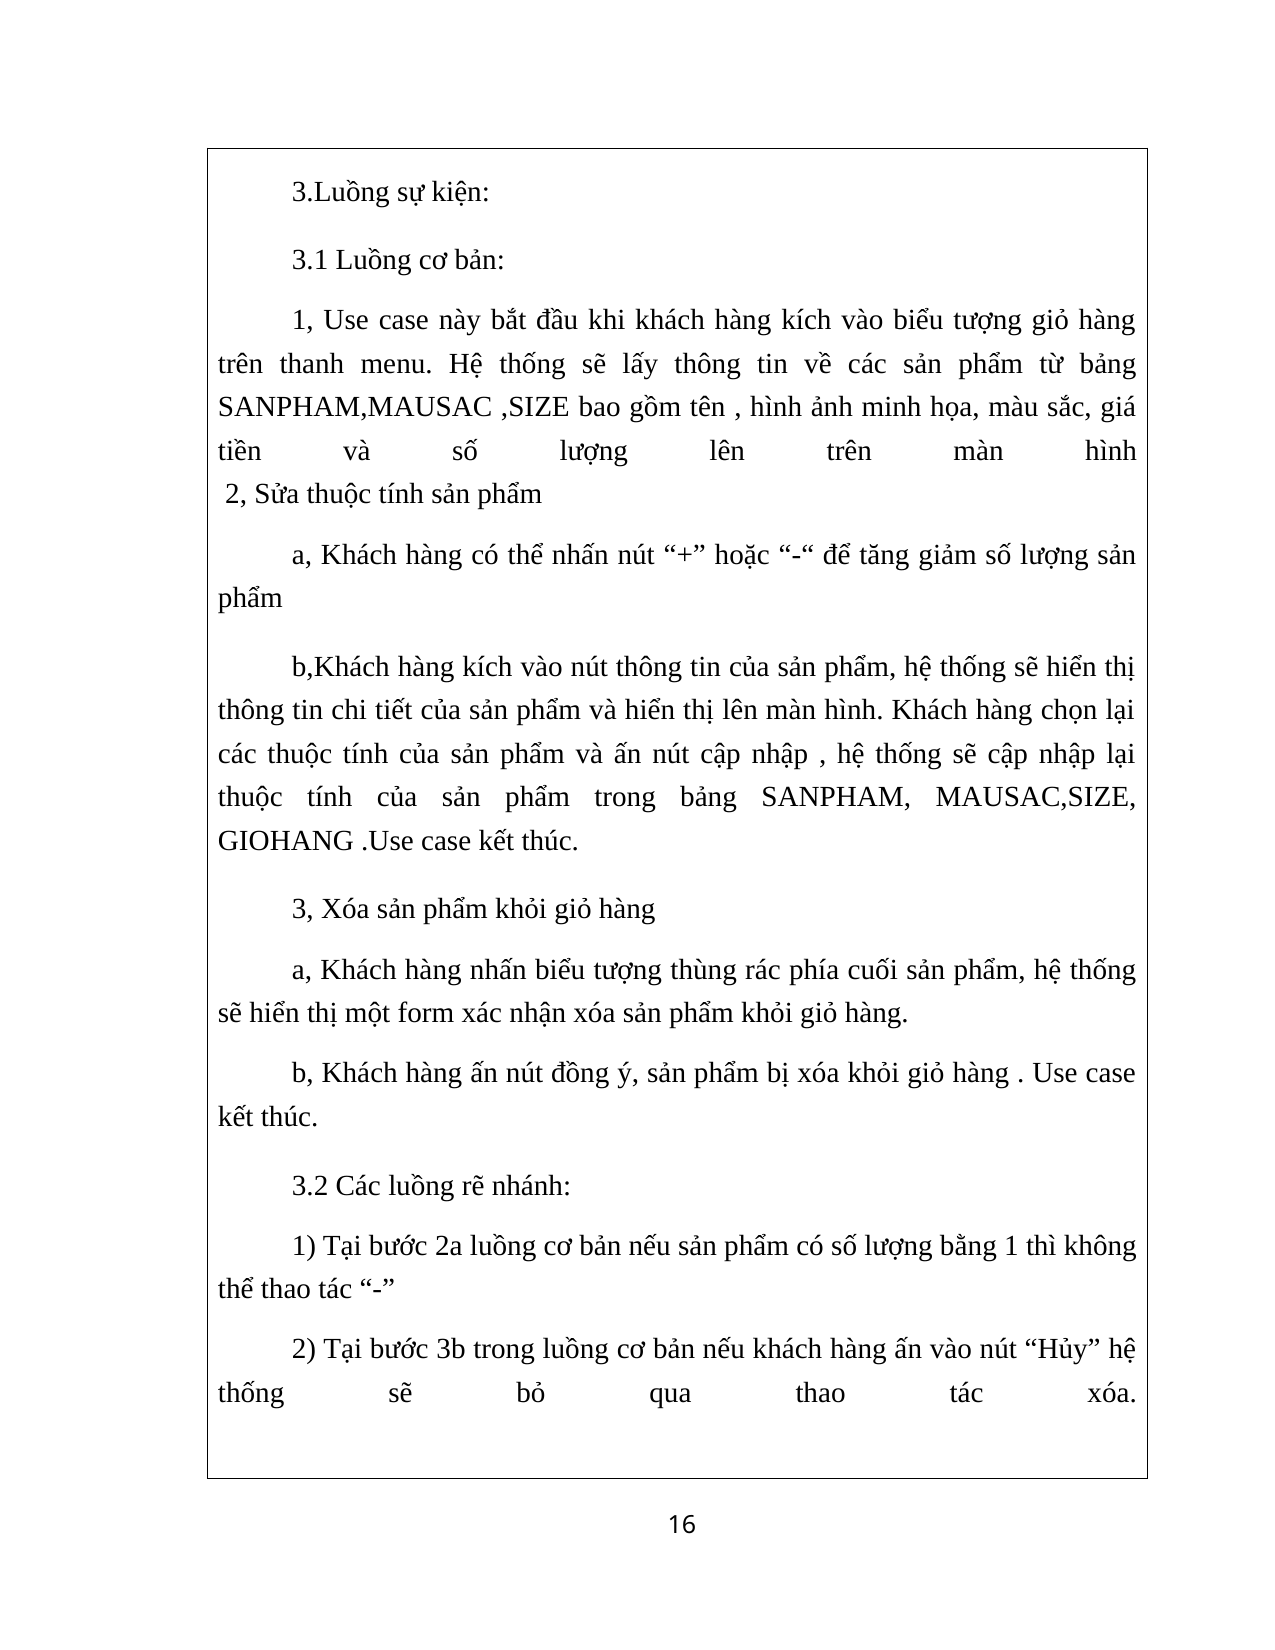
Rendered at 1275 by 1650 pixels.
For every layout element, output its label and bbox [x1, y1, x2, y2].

table_cell [208, 149, 1147, 1478]
